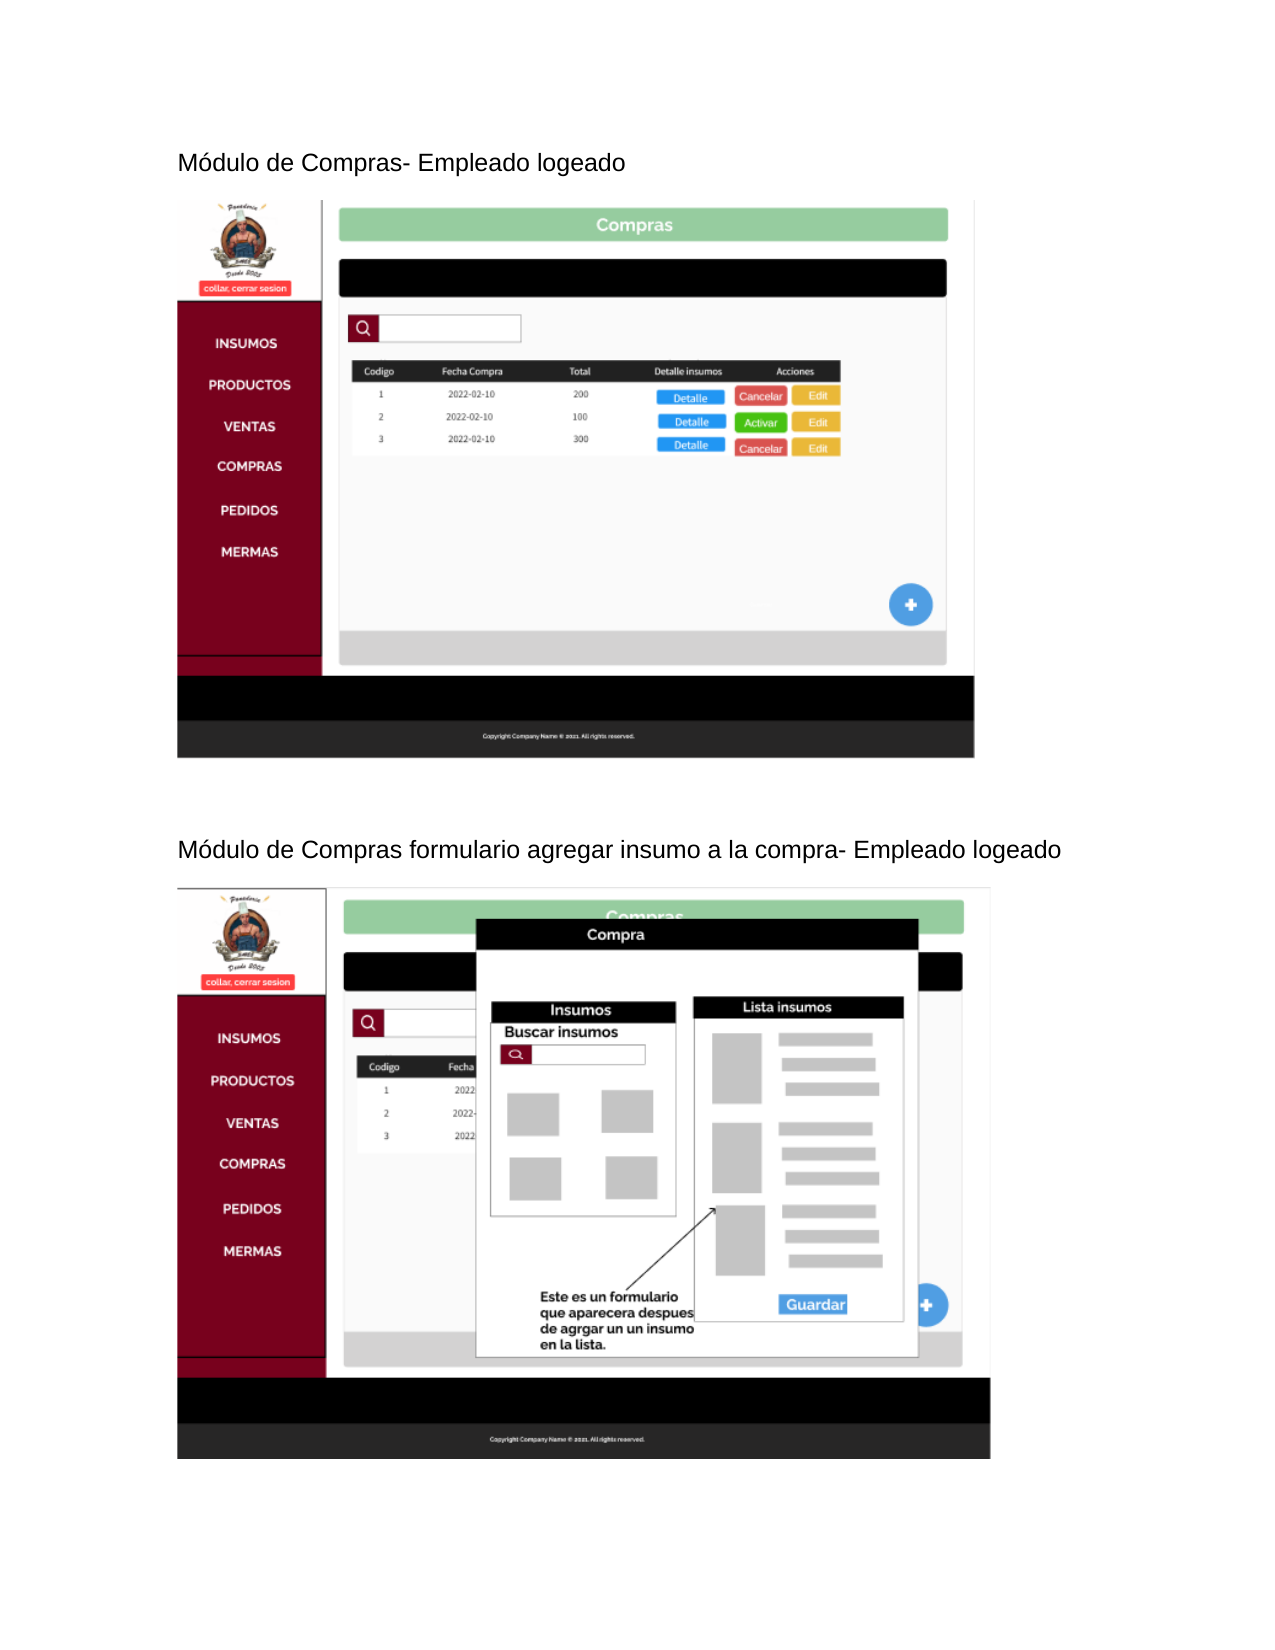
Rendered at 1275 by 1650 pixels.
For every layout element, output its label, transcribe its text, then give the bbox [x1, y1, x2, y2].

text Módulo de Compras- Empleado logeado [177, 148, 1098, 176]
text Módulo de Compras formulario agregar insumo a la compra- Empleado logeado [177, 835, 1098, 864]
